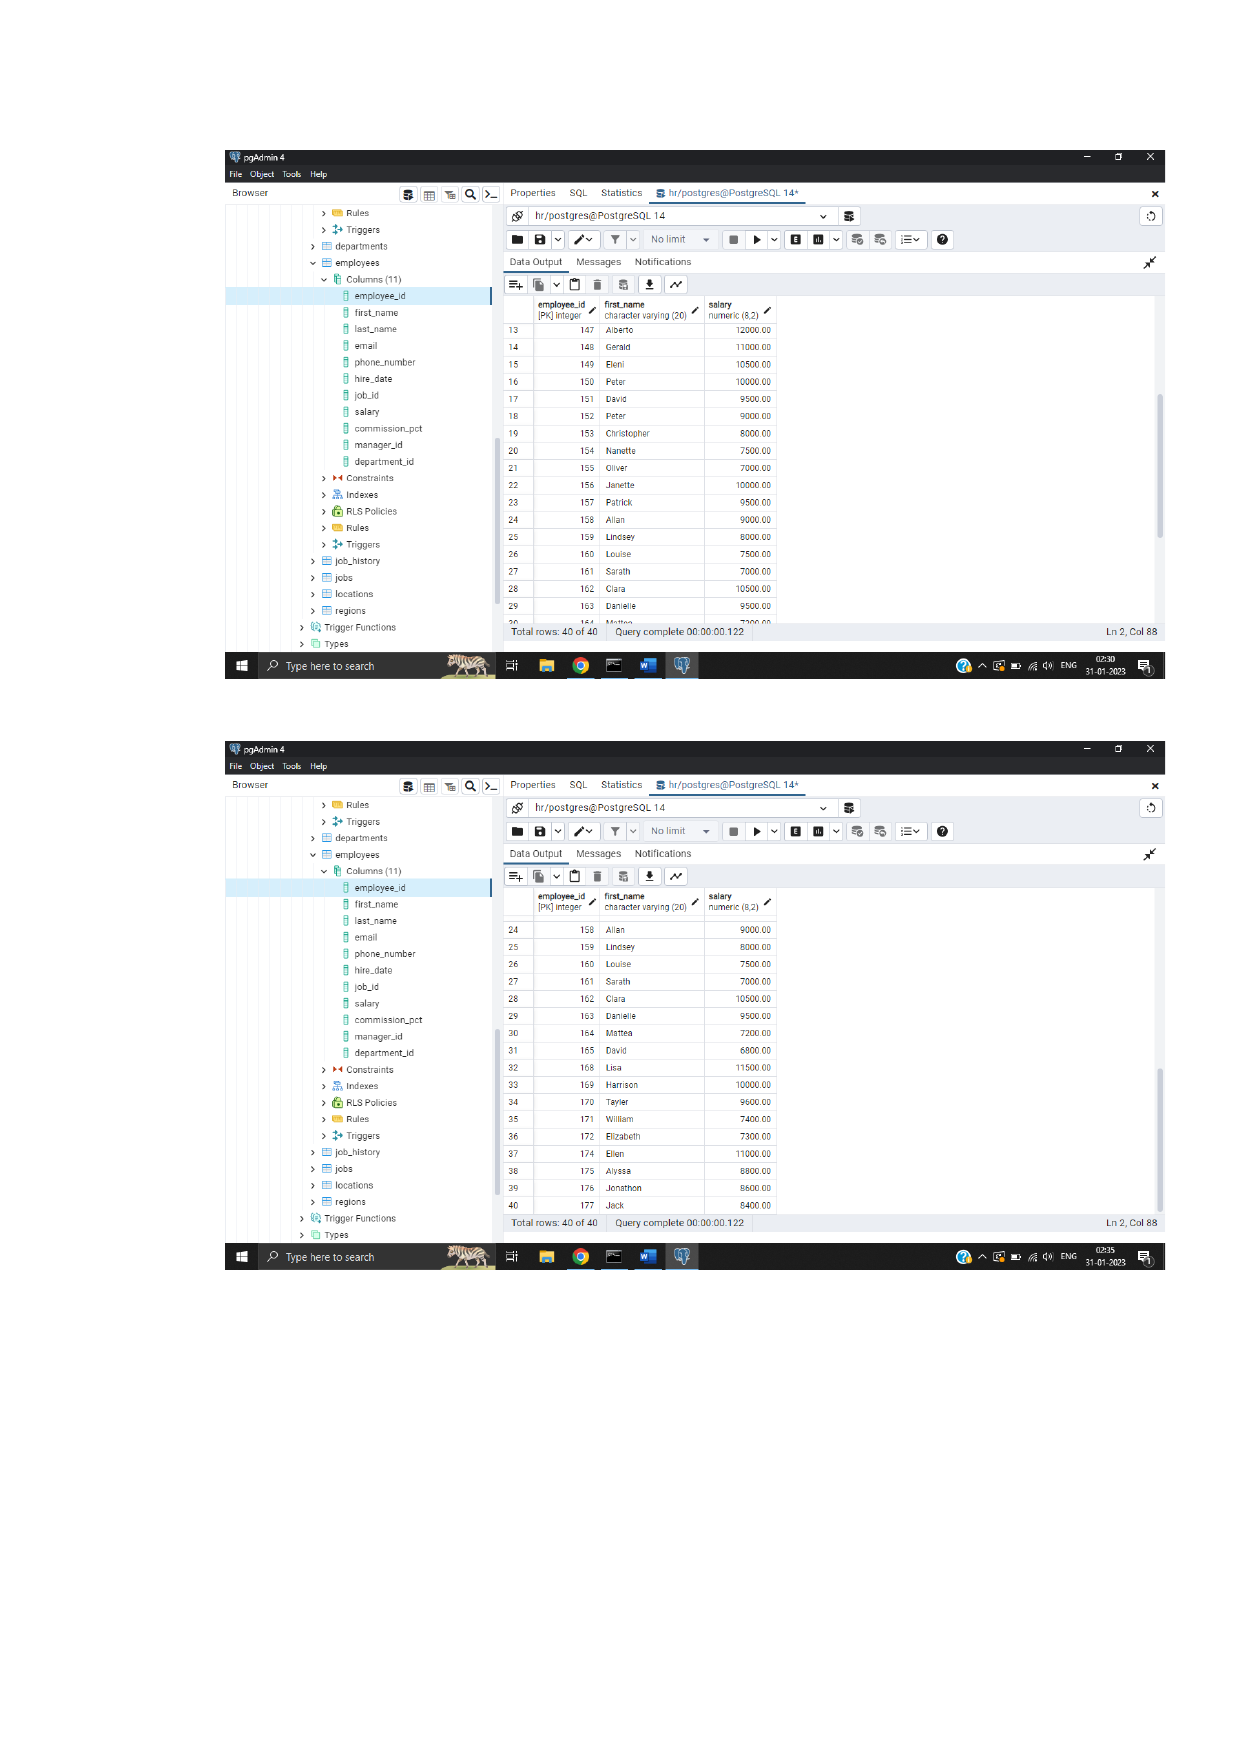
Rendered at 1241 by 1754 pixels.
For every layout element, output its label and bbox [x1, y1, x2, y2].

picture [225, 150, 1166, 679]
picture [225, 741, 1166, 1270]
